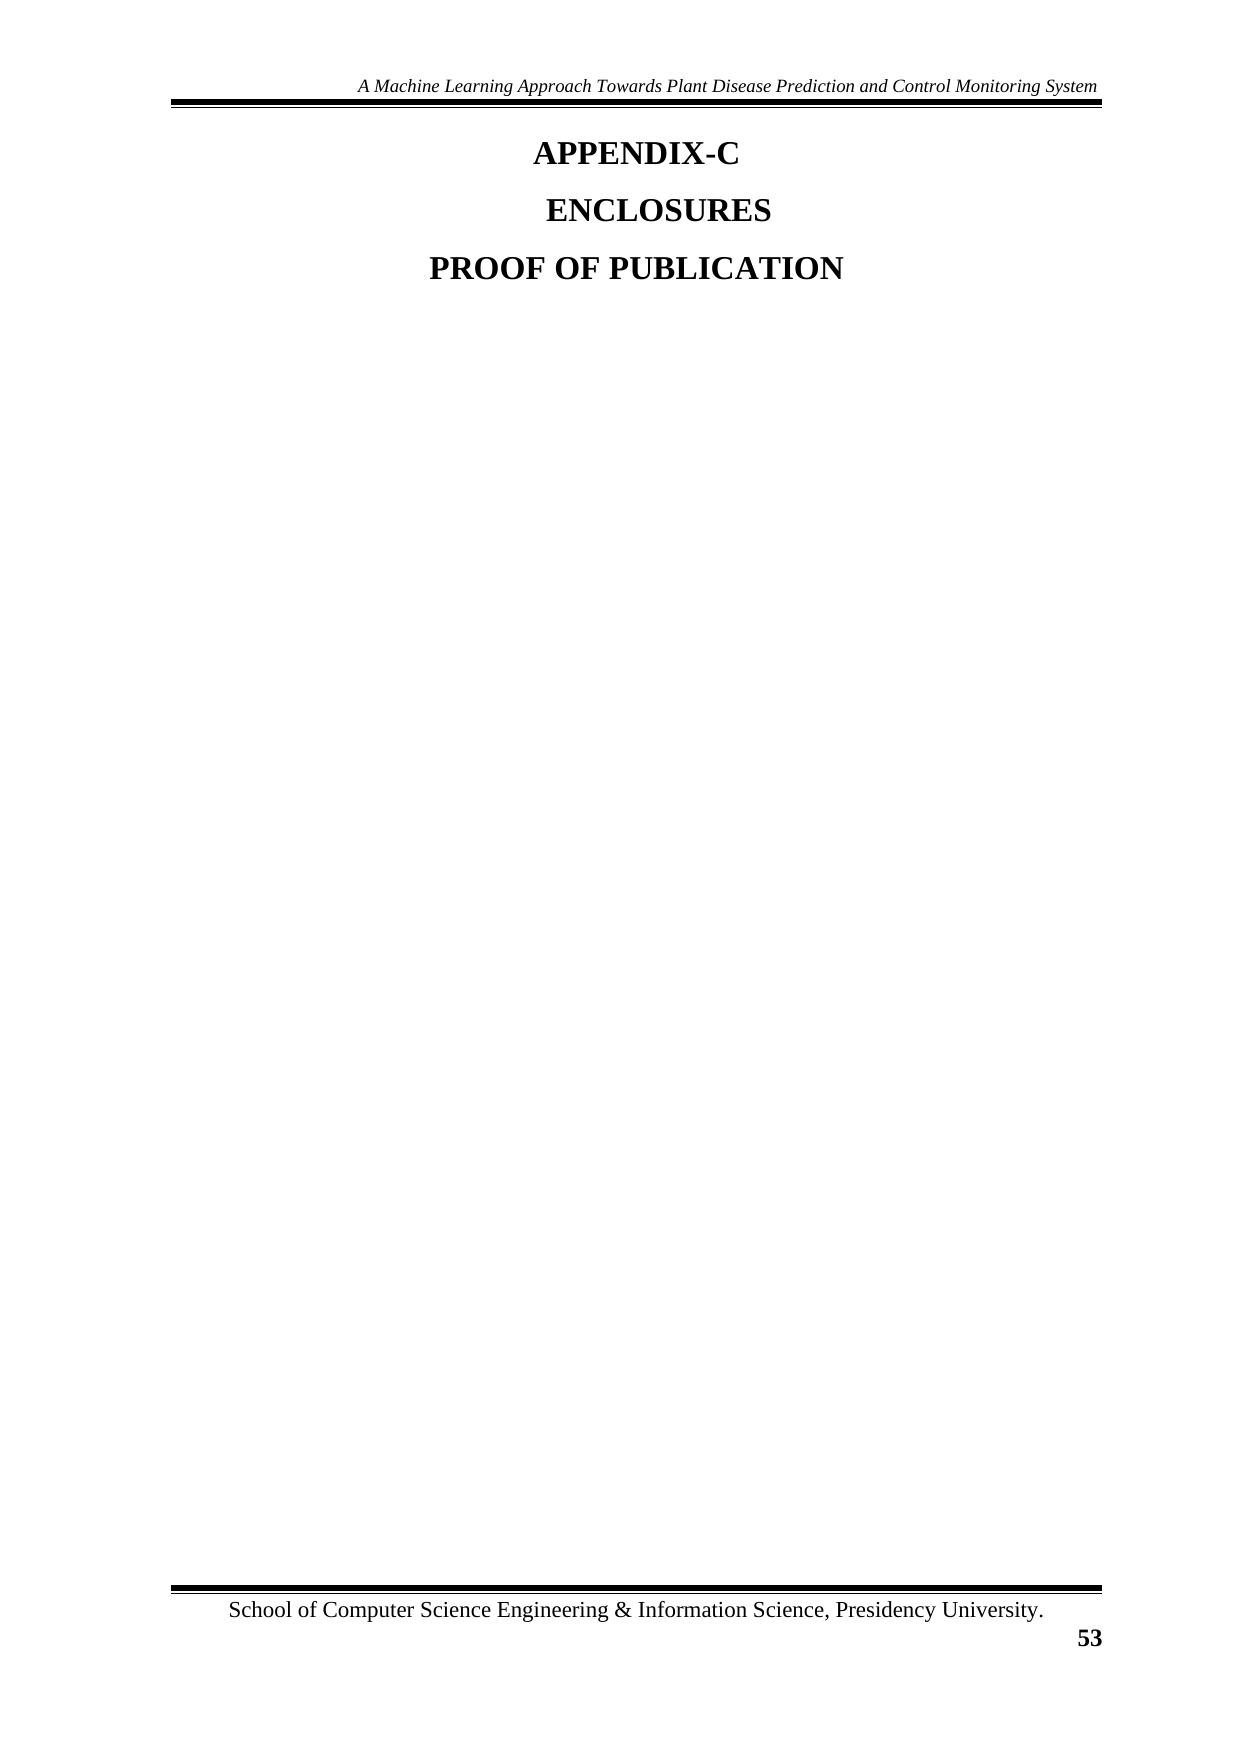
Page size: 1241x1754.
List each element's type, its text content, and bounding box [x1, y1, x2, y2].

text PROOF OF PUBLICATION [171, 248, 1102, 286]
text ENCLOSURES [471, 190, 1102, 229]
text APPENDIX-C [171, 133, 1102, 171]
